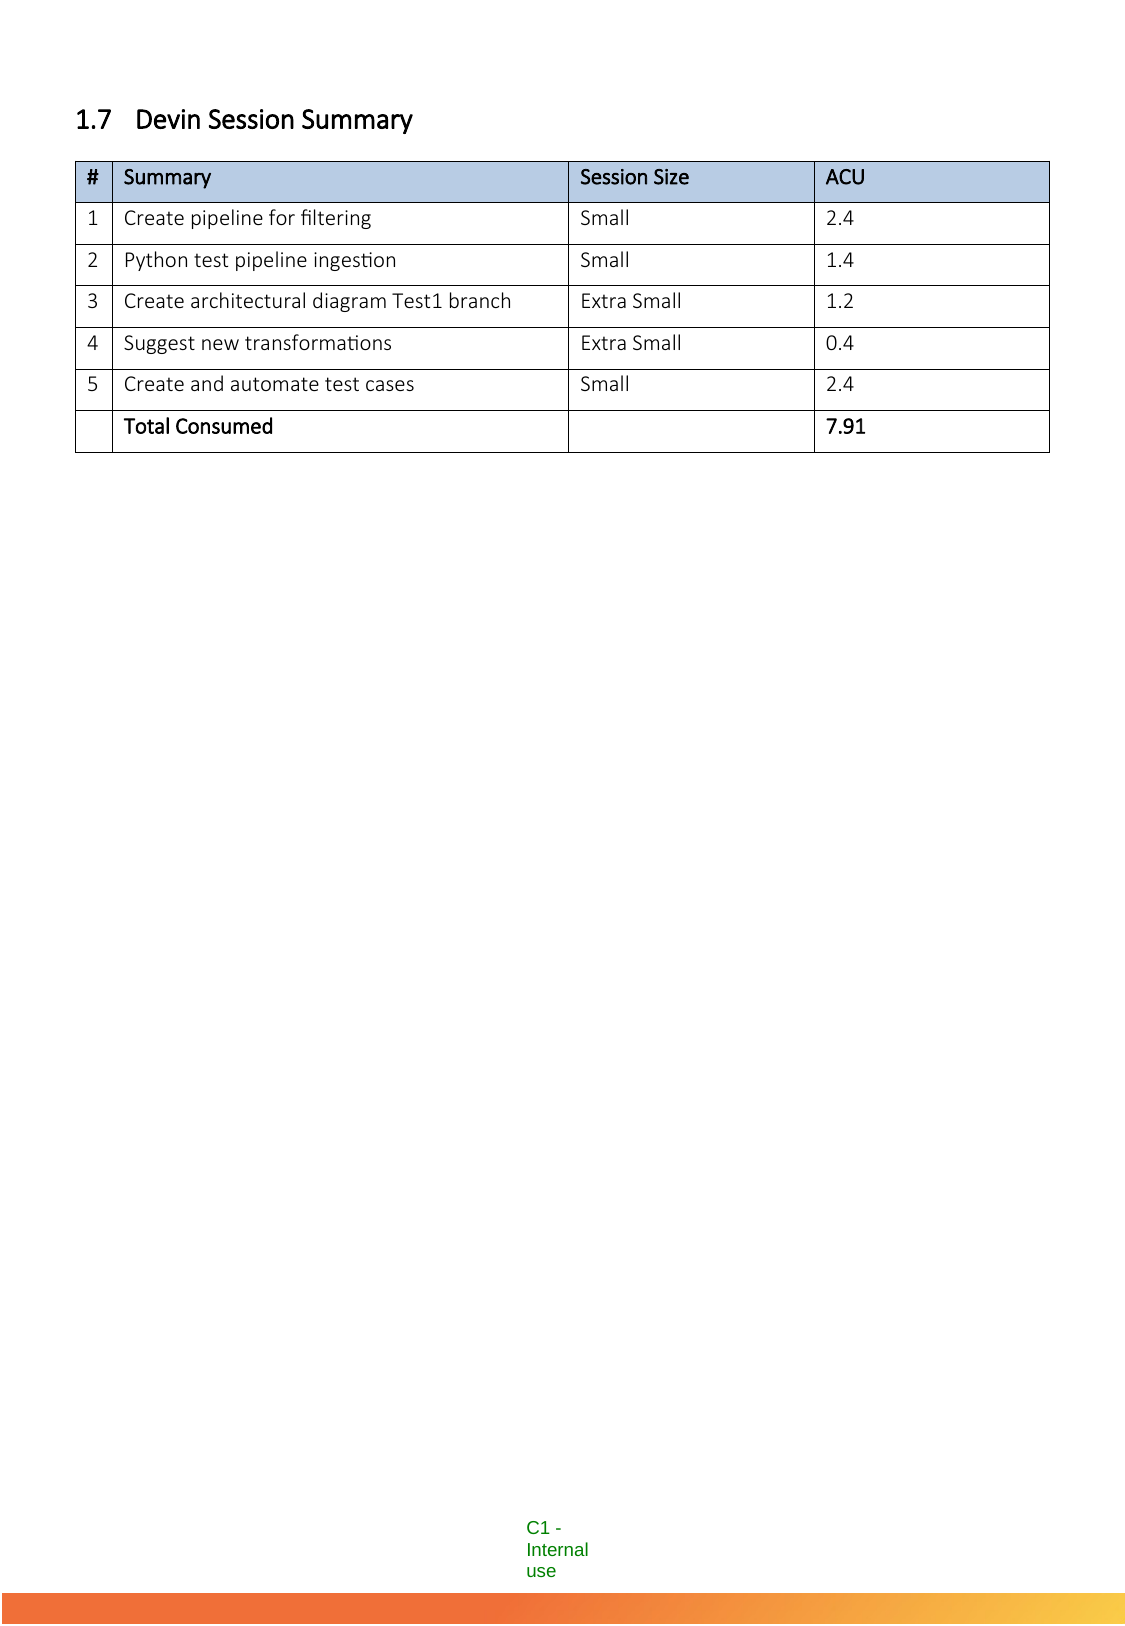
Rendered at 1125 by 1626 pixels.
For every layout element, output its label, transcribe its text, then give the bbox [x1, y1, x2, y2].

table_cell 0.4 [815, 328, 1049, 368]
table_cell Total Consumed [113, 411, 568, 452]
table_header ACU [815, 162, 1049, 202]
table_cell Create and automate test cases [113, 370, 568, 410]
table_header # [76, 162, 112, 202]
table_cell 1.2 [815, 286, 1049, 327]
table_cell Small [569, 245, 814, 285]
subtitle Devin Session Summary [75, 100, 1050, 136]
table_cell Small [569, 370, 814, 410]
table_cell Suggest new transformations [113, 328, 568, 368]
table_cell Small [569, 203, 814, 244]
picture [2, 1593, 1125, 1624]
table_cell [569, 411, 814, 452]
table_cell 4 [76, 328, 112, 368]
table_cell Extra Small [569, 328, 814, 368]
table_cell 2.4 [815, 203, 1049, 244]
table_cell 3 [76, 286, 112, 327]
table_cell 2.4 [815, 370, 1049, 410]
table_cell Extra Small [569, 286, 814, 327]
table_header Summary [113, 162, 568, 202]
table_cell 2 [76, 245, 112, 285]
table_header Session Size [569, 162, 814, 202]
table_cell Create architectural diagram Test1 branch [113, 286, 568, 327]
table_cell Create pipeline for filtering [113, 203, 568, 244]
table_cell 1.4 [815, 245, 1049, 285]
table_cell 5 [76, 370, 112, 410]
table_cell [76, 411, 112, 452]
table_cell Python test pipeline ingestion [113, 245, 568, 285]
table_cell 1 [76, 203, 112, 244]
table_cell 7.91 [815, 411, 1049, 452]
